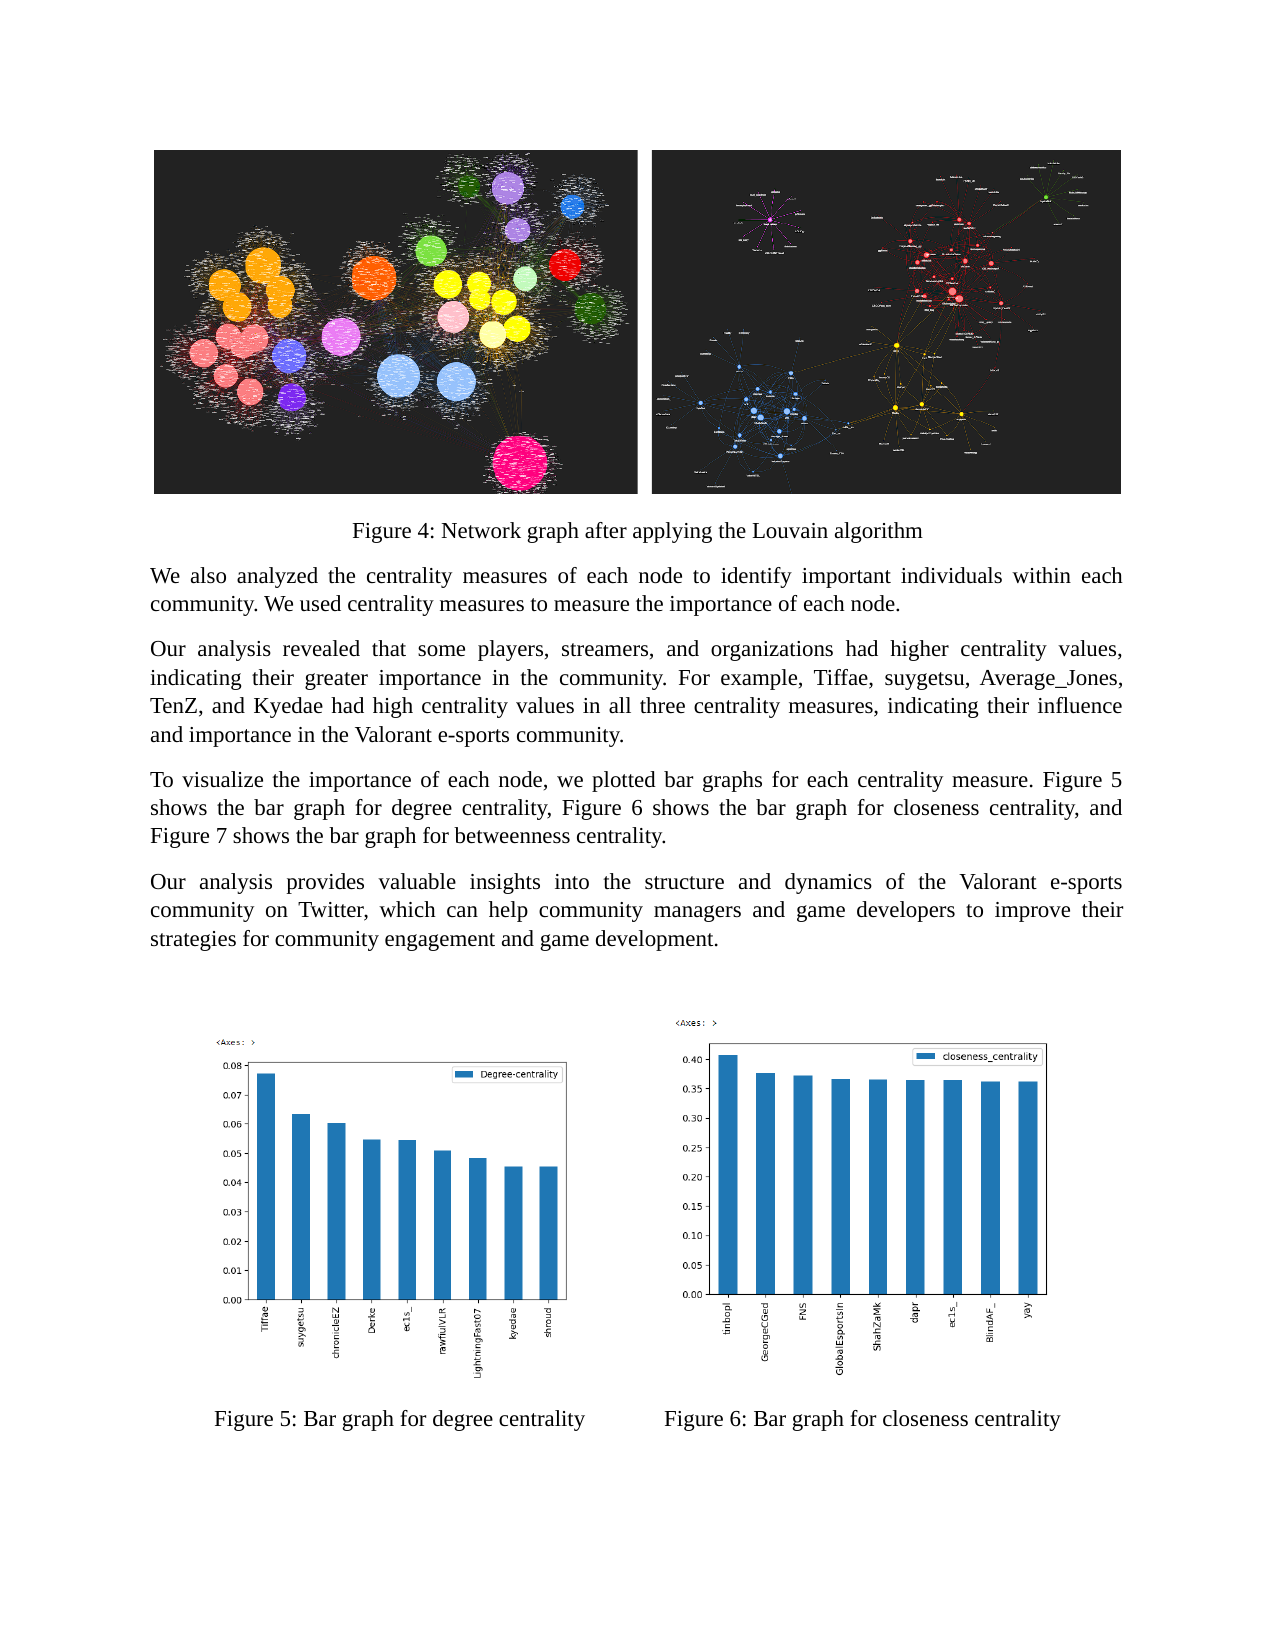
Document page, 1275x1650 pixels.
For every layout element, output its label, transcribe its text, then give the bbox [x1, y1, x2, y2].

text To visualize the importance of each node, we plotted bar graphs for each centrality measure. Figure 5 shows the bar graph for degree centrality, Figure 6 shows the bar graph for closeness centrality, and Figure 7 shows the bar graph for betweenness centrality. [150, 766, 1125, 849]
picture [211, 1034, 581, 1386]
text Figure 5: Bar graph for degree centrality Figure 6: Bar graph for closeness centrality [150, 1405, 1125, 1431]
text Our analysis revealed that some players, streamers, and organizations had higher centrality values, indicating their greater importance in the community. For example, Tiffae, suygetsu, Average_Jones, TenZ, and Kyedae had high centrality values in all three centrality measures, indicating their influence and importance in the Valorant e-sports community. [150, 635, 1125, 747]
text Figure 4: Network graph after applying the Louvain algorithm [150, 517, 1125, 543]
picture [651, 150, 1121, 494]
picture [672, 1014, 1064, 1386]
picture [154, 150, 638, 494]
text We also analyzed the centrality measures of each node to identify important individuals within each community. We used centrality measures to measure the importance of each node. [150, 562, 1125, 617]
text Our analysis provides valuable insights into the structure and dynamics of the Valorant e-sports community on Twitter, which can help community managers and game developers to improve their strategies for community engagement and game development. [150, 868, 1125, 951]
